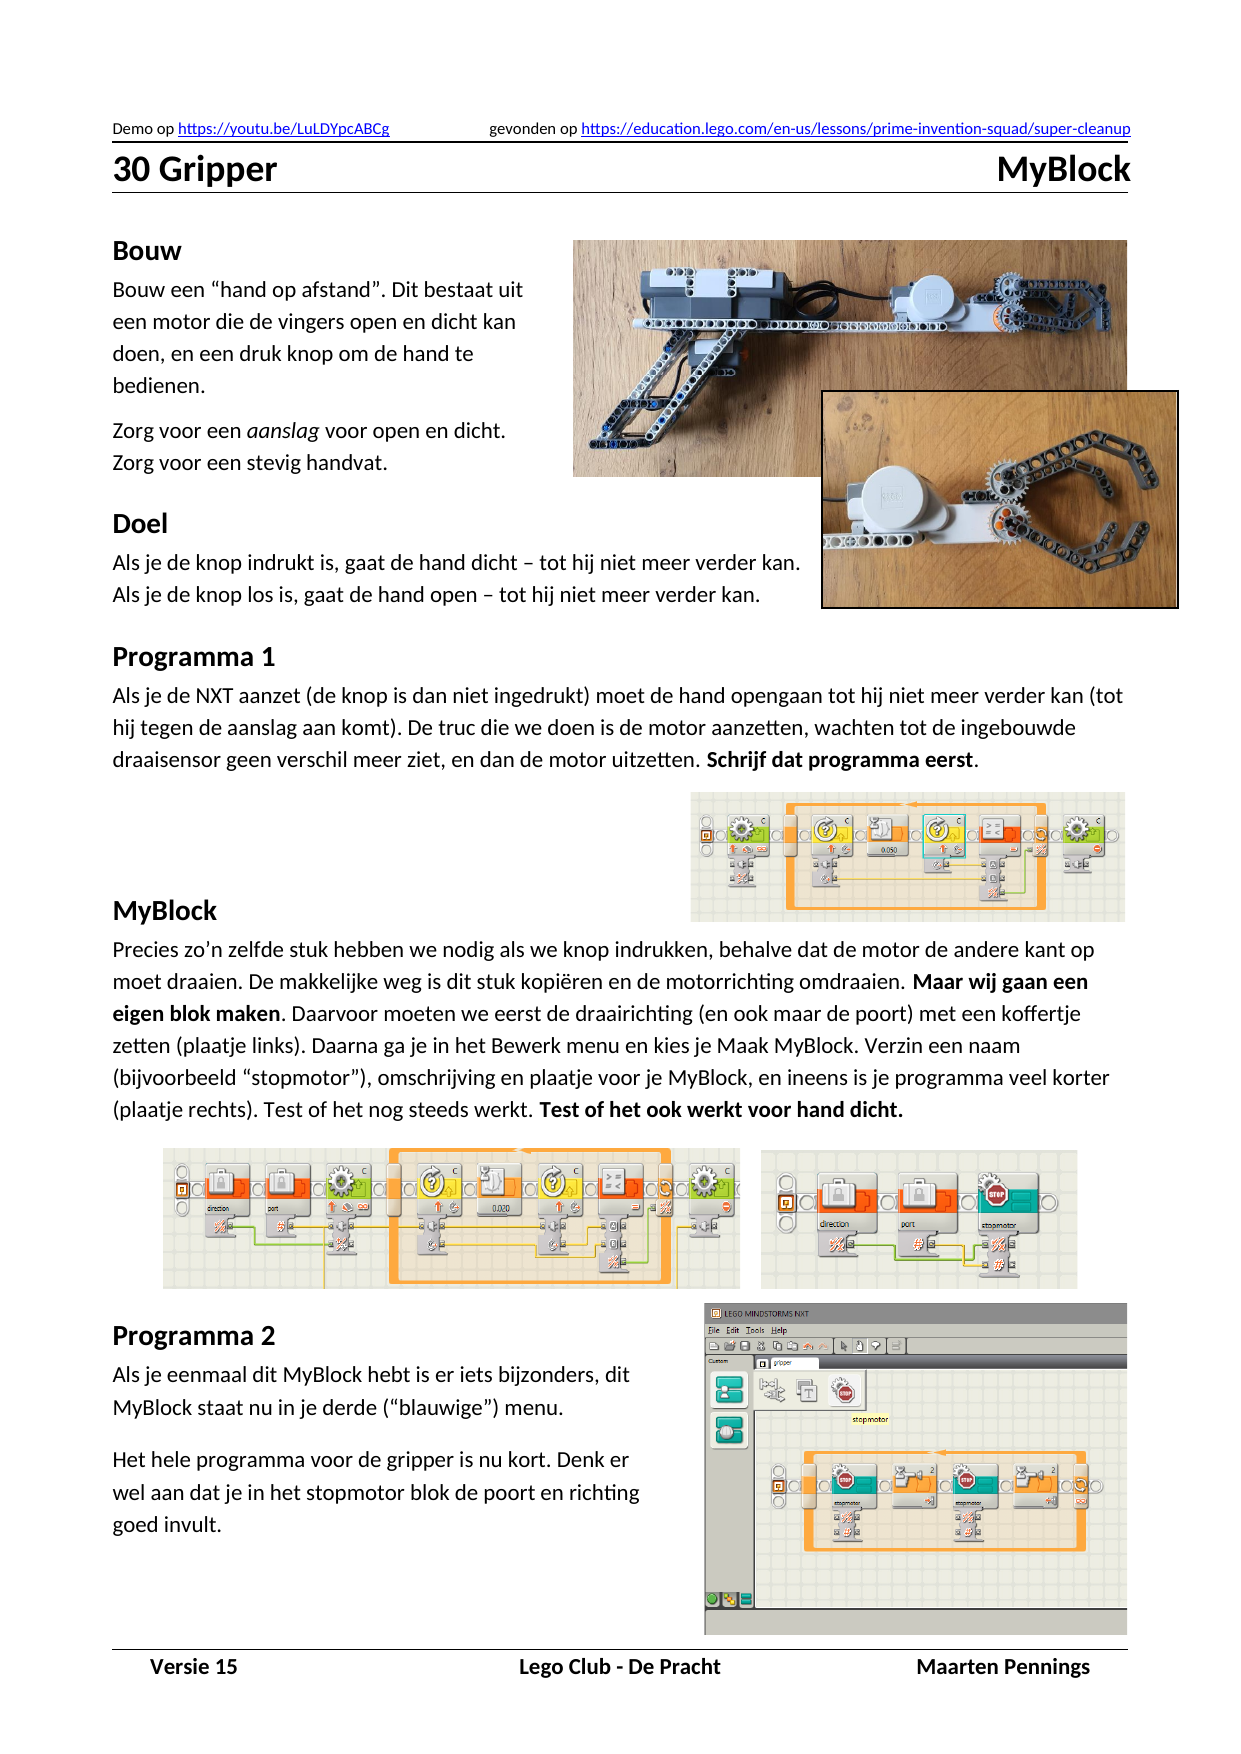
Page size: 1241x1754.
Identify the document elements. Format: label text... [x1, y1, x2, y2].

picture [823, 392, 1177, 607]
picture [573, 240, 1128, 477]
text Als je eenmaal dit MyBlock hebt is er iets bijzonders, dit MyBlock staat nu in je derde (“blauwige”) menu. [112, 1360, 658, 1421]
text Bouw [112, 232, 1128, 267]
picture [690, 792, 1126, 922]
text Demo op https://youtu.be/LuLDYpcABCg gevonden op https://education.lego.com/en-us/lessons/prime-invention-squad/super-cleanup [112, 118, 1128, 138]
text Als je de NXT aanzet (de knop is dan niet ingedrukt) moet de hand opengaan tot hij niet meer verder kan (tot hij tegen de aanslag aan komt). De truc die we doen is de motor aanzetten, wachten tot de ingebouwde draaisensor geen verschil meer ziet, en dan de motor uitzetten. Schrijf dat programma eerst. [112, 681, 1128, 773]
text Als je de knop indrukt is, gaat de hand dicht – tot hij niet meer verder kan. Als je de knop los is, gaat de hand open – tot hij niet meer verder kan. [112, 548, 821, 608]
picture [761, 1150, 1078, 1289]
text Het hele programma voor de gripper is nu kort. Denk er wel aan dat je in het stopmotor blok de poort en richting goed invult. [112, 1446, 658, 1538]
text Programma 2 [112, 1317, 704, 1353]
picture [163, 1148, 741, 1289]
text MyBlock [112, 892, 1128, 927]
text Bouw een “hand op afstand”. Dit bestaat uit een motor die de vingers open en dicht kan doen, en een druk knop om de hand te bedienen. [112, 275, 555, 399]
text 30 Gripper MyBlock [112, 143, 1128, 192]
picture [704, 1303, 1128, 1635]
text Doel [112, 505, 821, 541]
text Zorg voor een aanslag voor open en dicht. Zorg voor een stevig handvat. [112, 416, 555, 476]
text Precies zo’n zelfde stuk hebben we nodig als we knop indrukken, behalve dat de motor de andere kant op moet draaien. De makkelijke weg is dit stuk kopiëren en de motorrichting omdraaien. Maar wij gaan een eigen blok maken. Daarvoor moeten we eerst de draairichting (en ook maar de poort) met een koffertje zetten (plaatje links). Daarna ga je in het Bewerk menu en kies je Maak MyBlock. Verzin een naam (bijvoorbeeld “stopmotor”), omschrijving en plaatje voor je MyBlock, en ineens is je programma veel korter (plaatje rechts). Test of het nog steeds werkt. Test of het ook werkt voor hand dicht. [112, 935, 1128, 1124]
text Programma 1 [112, 638, 1128, 673]
